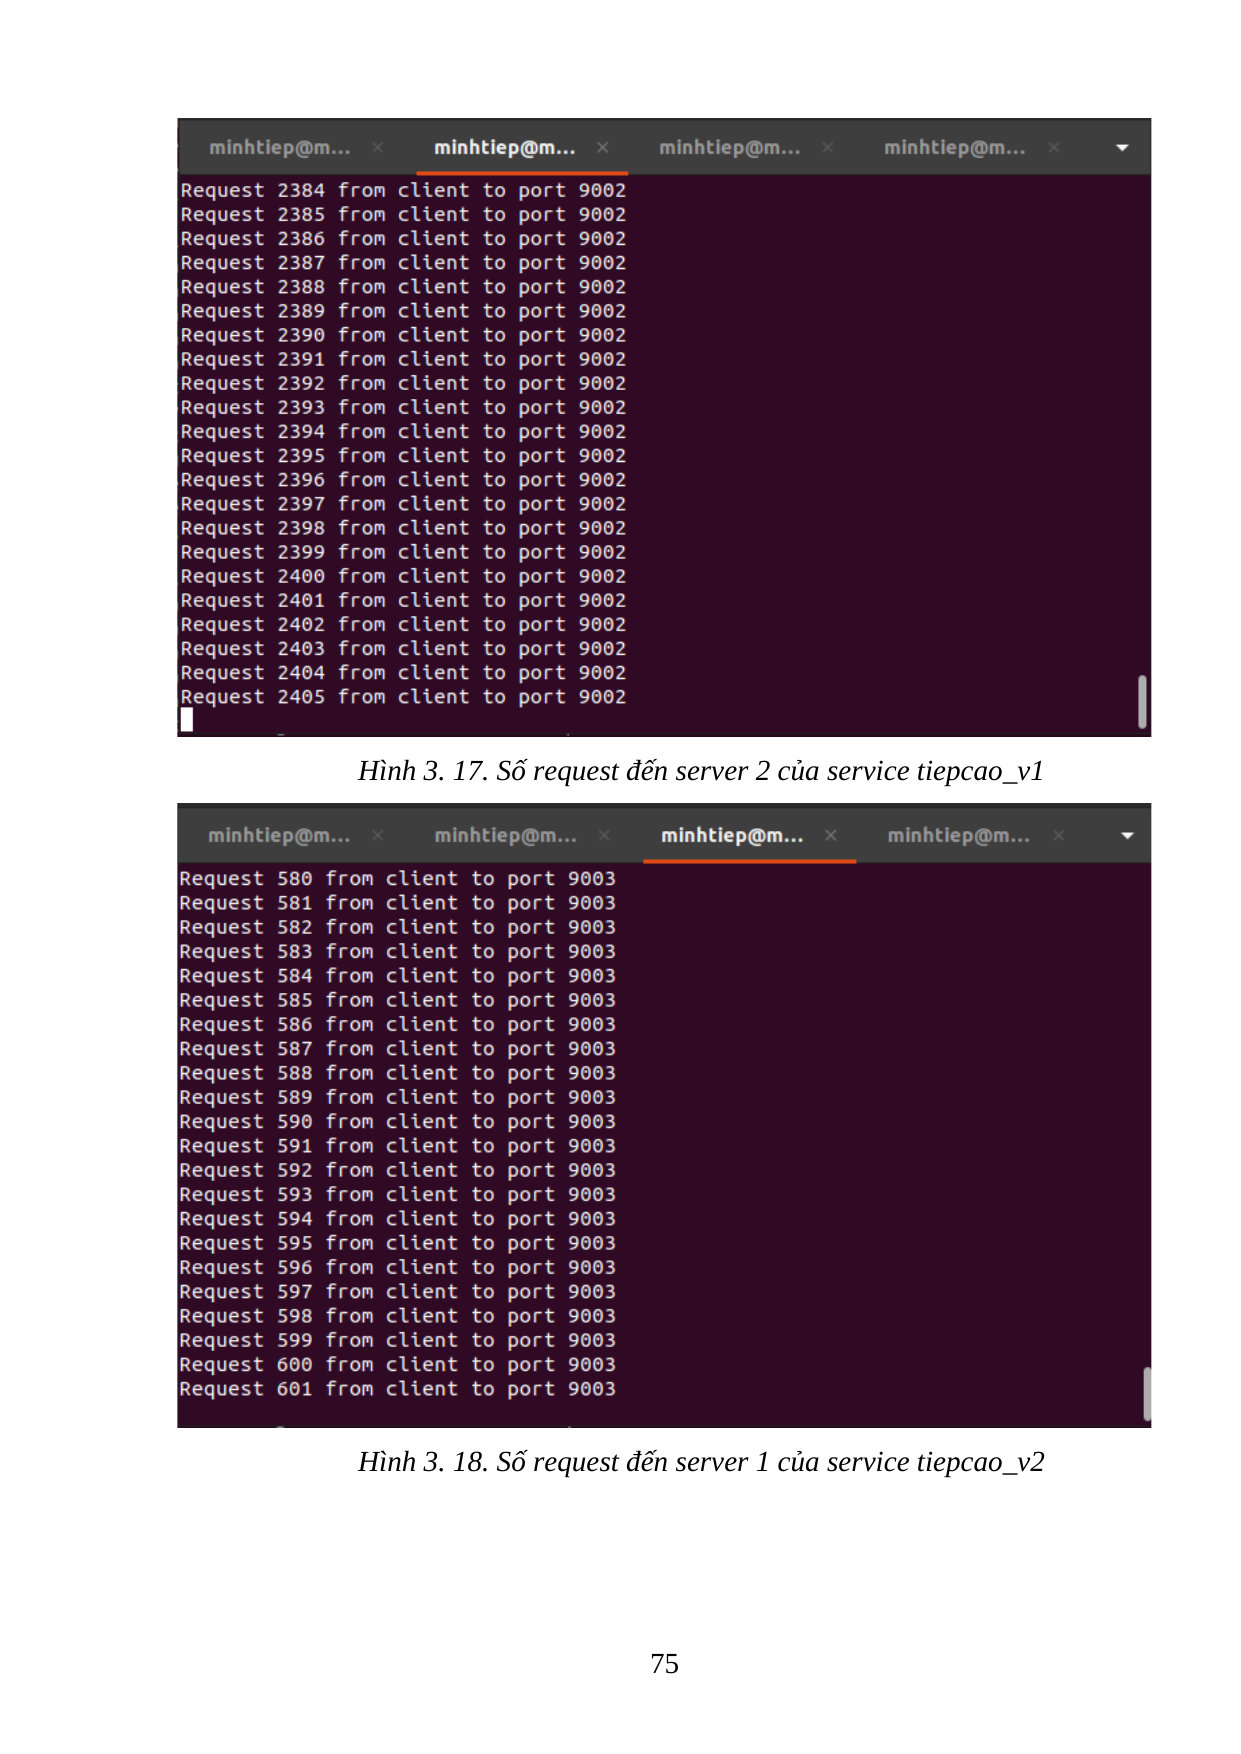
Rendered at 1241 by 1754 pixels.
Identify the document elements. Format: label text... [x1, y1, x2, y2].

picture [177, 803, 1152, 1428]
picture [177, 118, 1152, 737]
